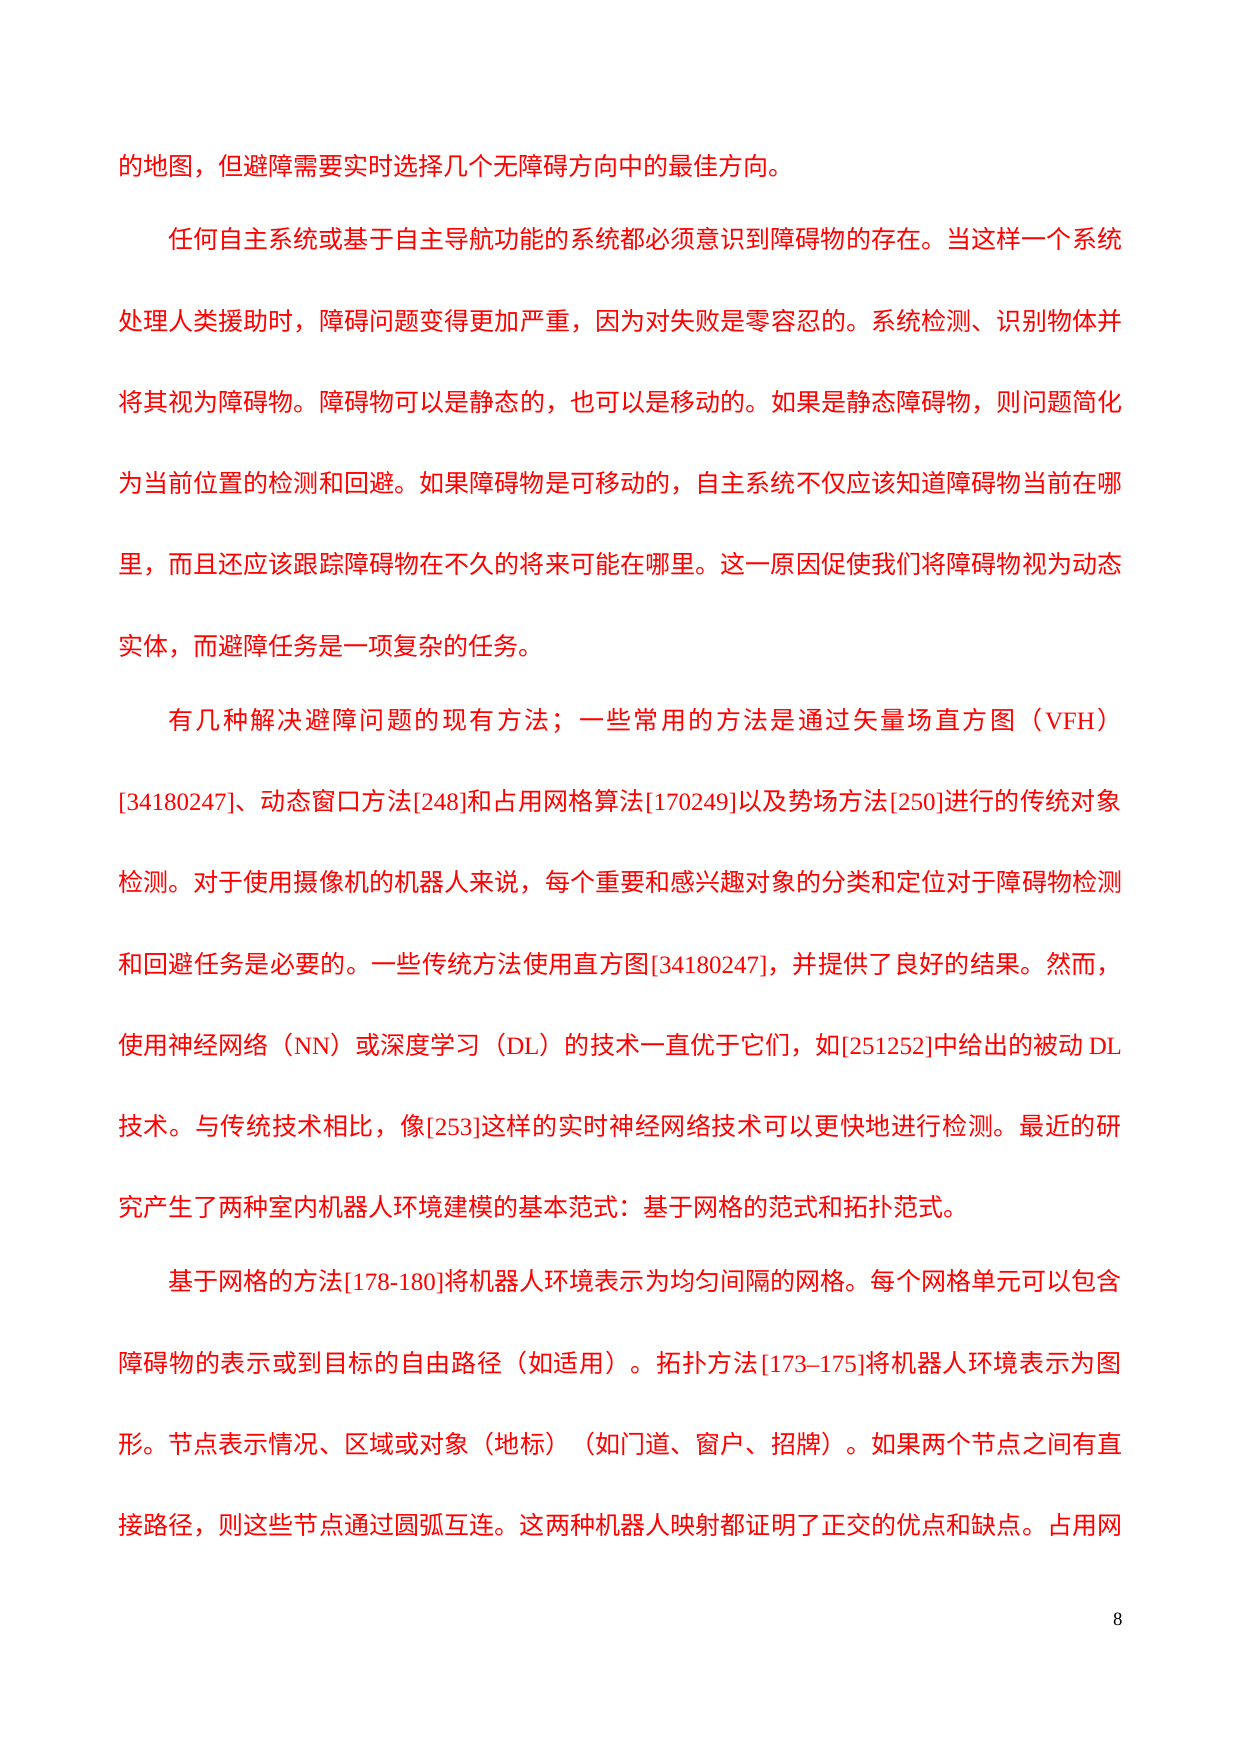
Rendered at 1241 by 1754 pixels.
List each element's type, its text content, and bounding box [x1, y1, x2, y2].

text 有几种解决避障问题的现有方法；一些常用的方法是通过矢量场直方图（VFH）[34180247]、动态窗口方法[248]和占用网格算法[170249]以及势场方法[250]进行的传统对象检测。对于使用摄像机的机器人来说，每个重要和感兴趣对象的分类和定位对于障碍物检测和回避任务是必要的。一些传统方法使用直方图[34180247]，并提供了良好的结果。然而，使用神经网络（NN）或深度学习（DL）的技术一直优于它们，如[251252]中给出的被动DL技术。与传统技术相比，像[253]这样的实时神经网络技术可以更快地进行检测。最近的研究产生了两种室内机器人环境建模的基本范式：基于网格的范式和拓扑范式。 [118, 686, 1122, 1238]
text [118, 132, 1122, 197]
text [118, 1247, 1122, 1556]
text 任何自主系统或基于自主导航功能的系统都必须意识到障碍物的存在。当这样一个系统处理人类援助时，障碍问题变得更加严重，因为对失败是零容忍的。系统检测、识别物体并将其视为障碍物。障碍物可以是静态的，也可以是移动的。如果是静态障碍物，则问题简化为当前位置的检测和回避。如果障碍物是可移动的，自主系统不仅应该知道障碍物当前在哪里，而且还应该跟踪障碍物在不久的将来可能在哪里。这一原因促使我们将障碍物视为动态实体，而避障任务是一项复杂的任务。 [118, 206, 1122, 677]
